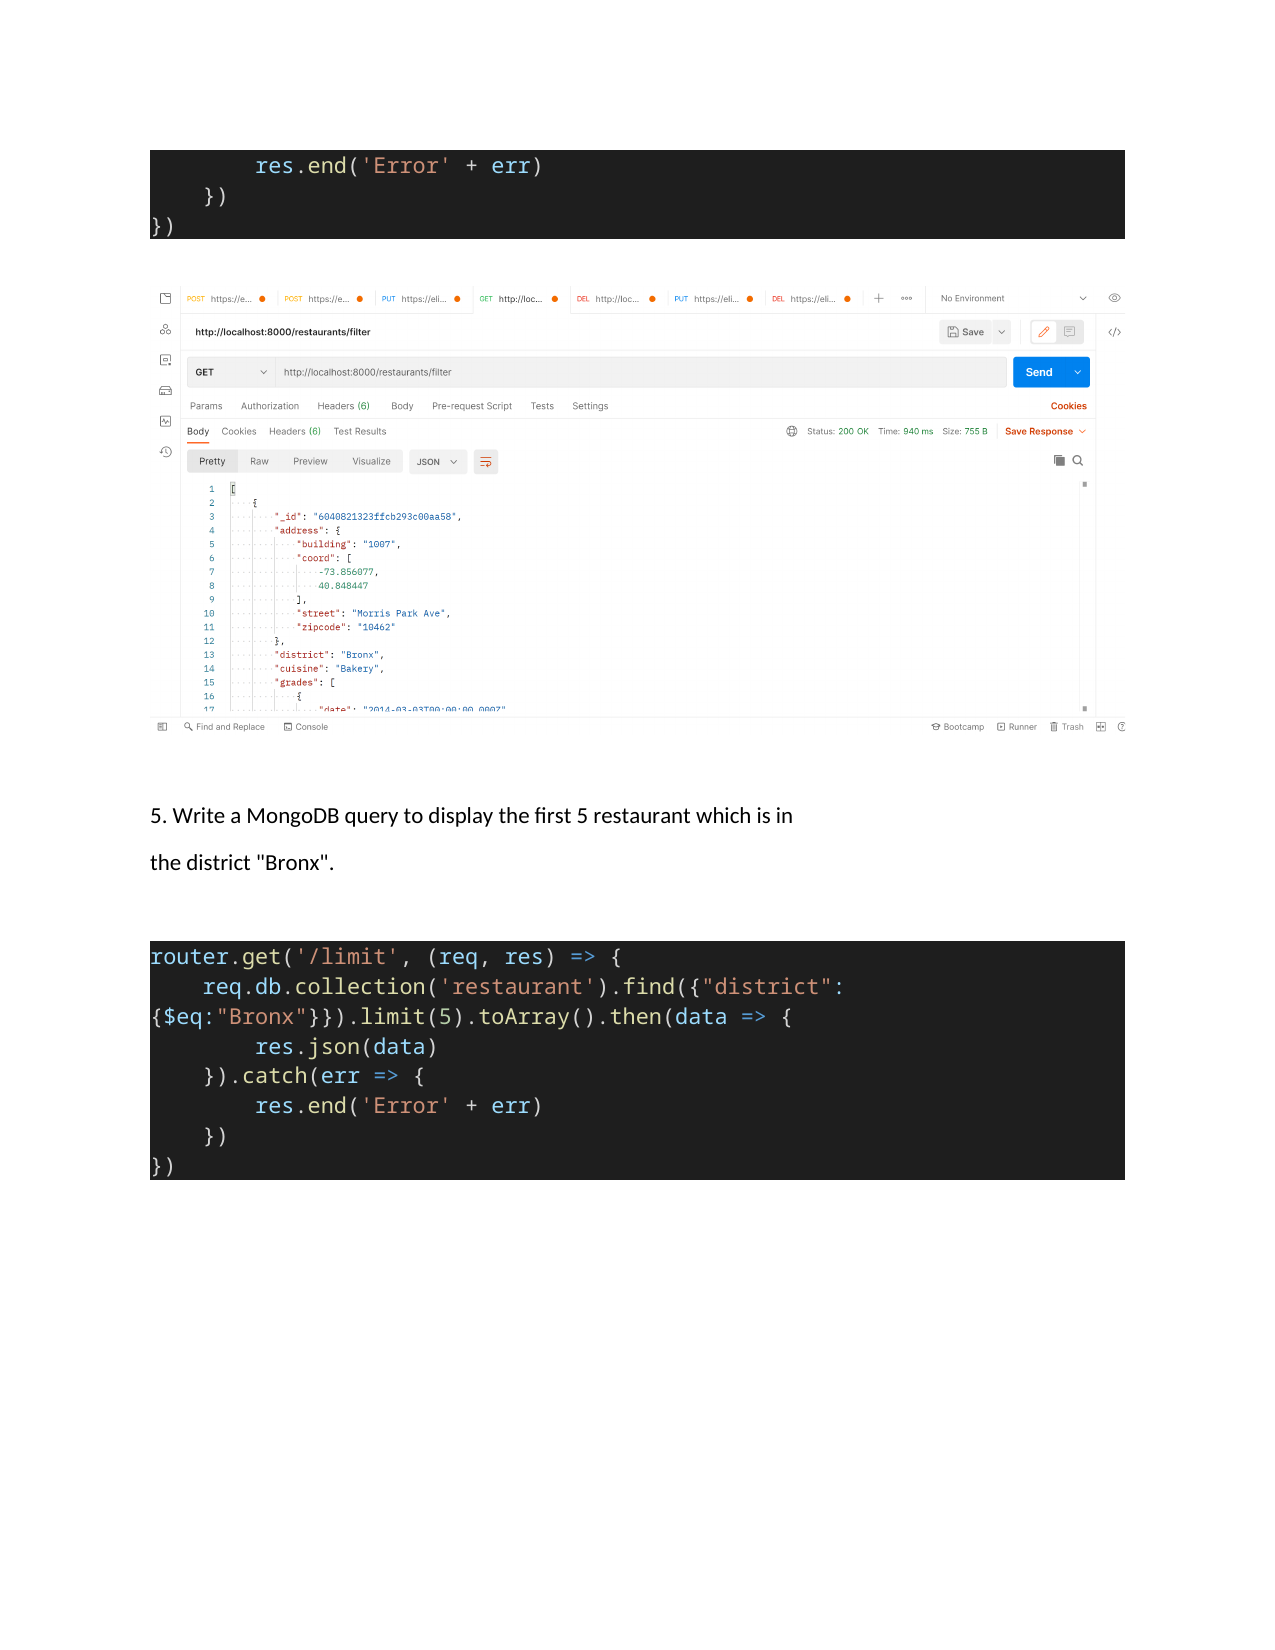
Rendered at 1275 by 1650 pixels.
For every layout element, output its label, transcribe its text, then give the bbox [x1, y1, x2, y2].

text res.json(data) [150, 1031, 1125, 1061]
text }) [150, 209, 1125, 239]
text router.get('/limit', (req, res) => { [150, 941, 1125, 971]
text res.end('Error' + err) [150, 150, 1125, 180]
text }) [150, 180, 1125, 209]
text }) [150, 1120, 1125, 1150]
picture [150, 286, 1125, 735]
text req.db.collection('restaurant').find({"district": {$eq:"Bronx"}}).limit(5).toArray().then(data => { [150, 971, 1125, 1031]
text }).catch(err => { [150, 1061, 1125, 1090]
text the district "Bronx". [150, 848, 1125, 876]
text }) [150, 1150, 1125, 1180]
text res.end('Error' + err) [150, 1090, 1125, 1120]
text 5. Write a MongoDB query to display the first 5 restaurant which is in [150, 801, 1125, 829]
